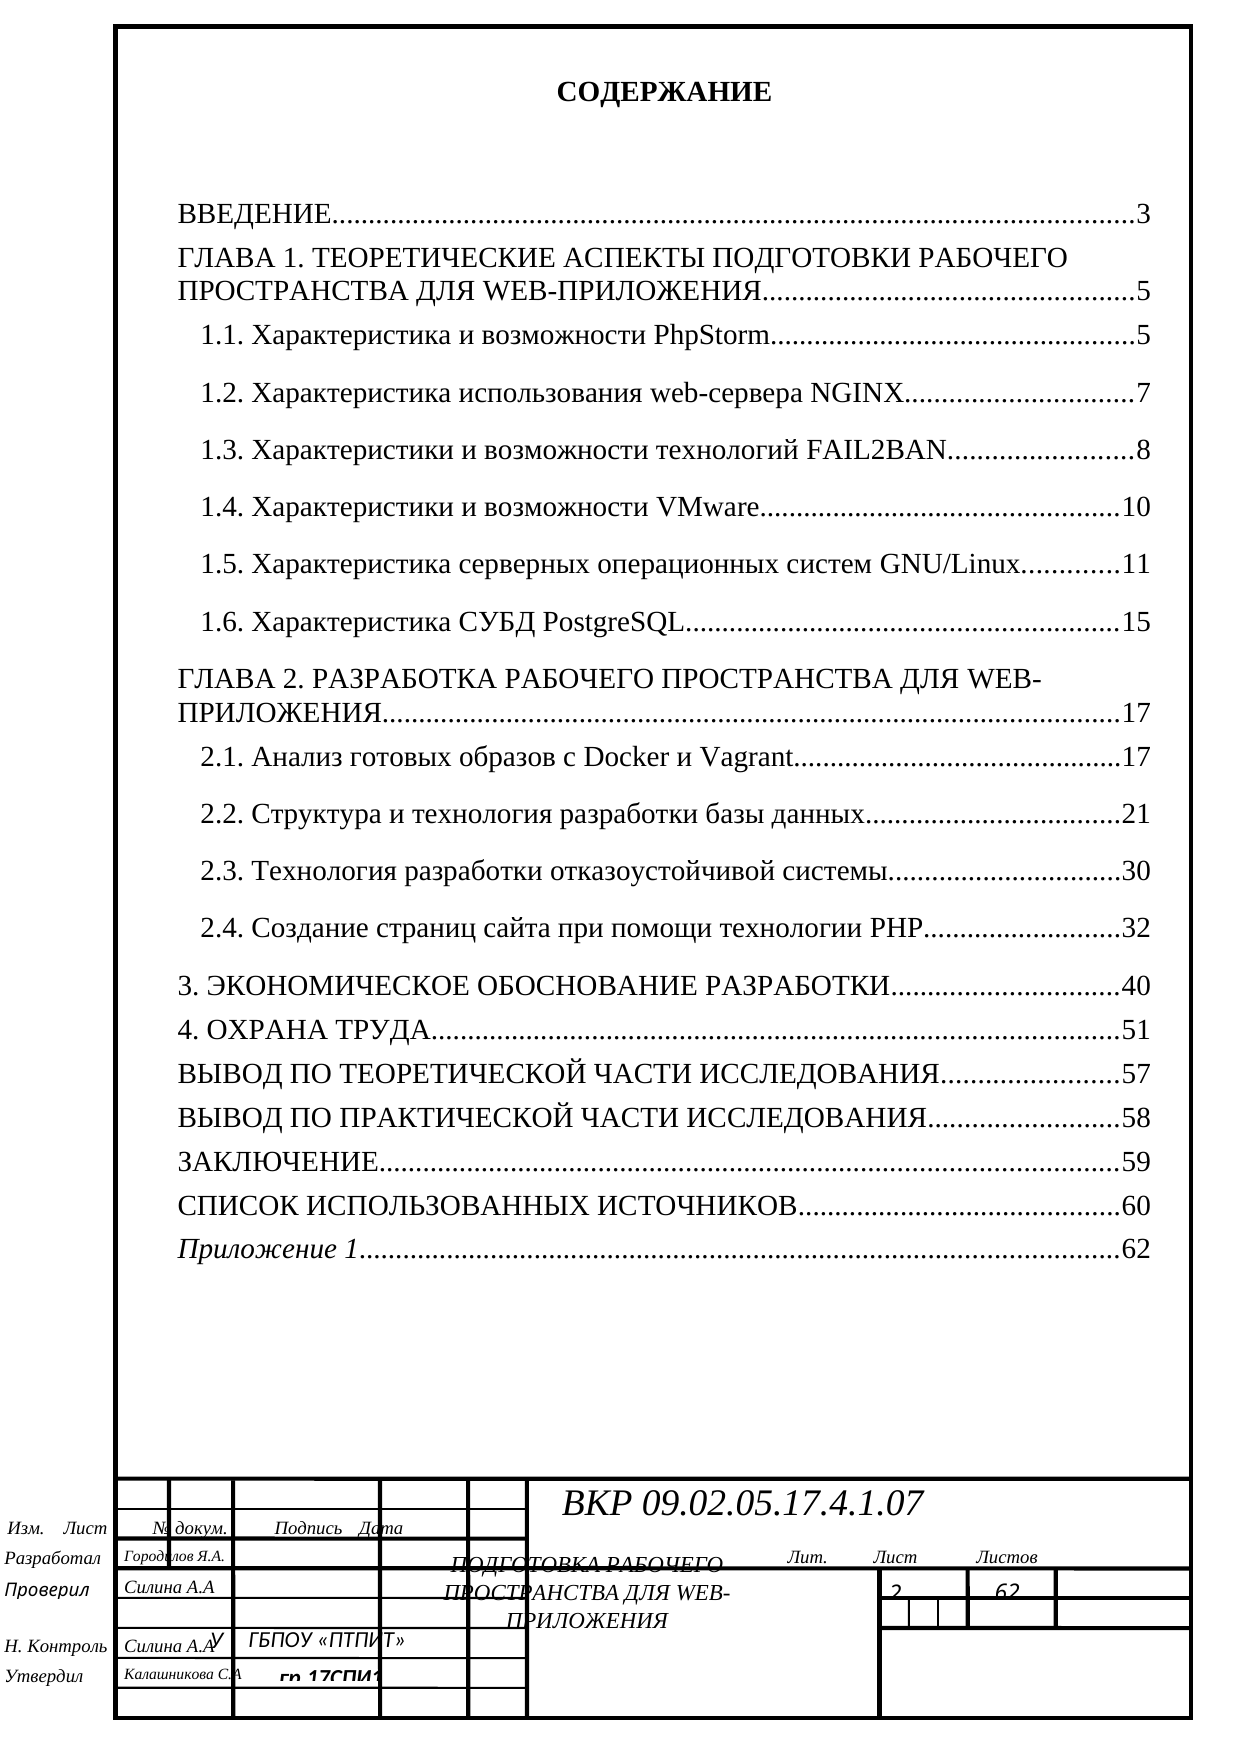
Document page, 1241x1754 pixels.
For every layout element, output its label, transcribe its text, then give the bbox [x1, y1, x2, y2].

text СОДЕРЖАНИЕ [177, 74, 1152, 107]
